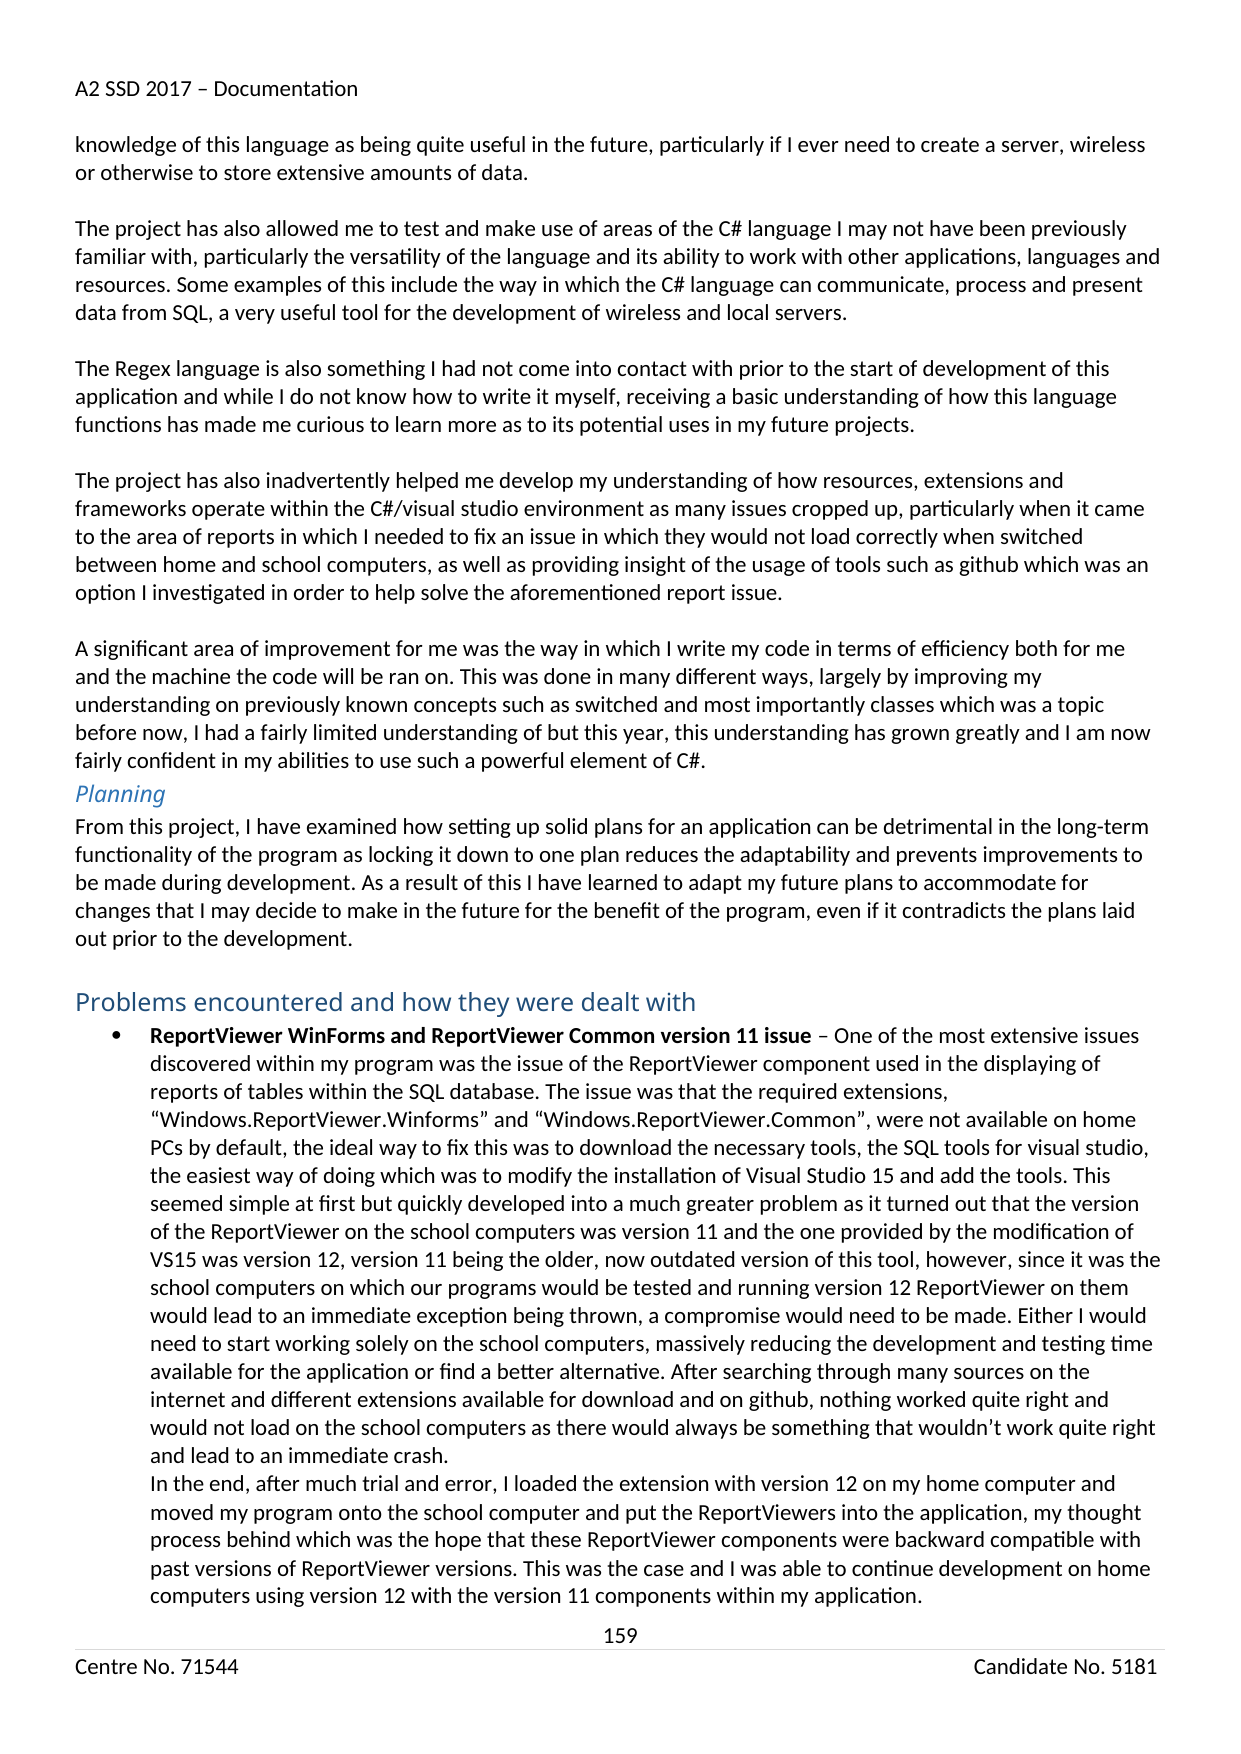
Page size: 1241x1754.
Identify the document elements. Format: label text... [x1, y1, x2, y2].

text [75, 130, 1165, 186]
text The project has also allowed me to test and make use of areas of the C# language I may not have been previously familiar with, particularly the versatility of the language and its ability to work with other applications, languages and resources. Some examples of this include the way in which the C# language can communicate, process and present data from SQL, a very useful tool for the development of wireless and local servers. [75, 214, 1165, 326]
text From this project, I have examined how setting up solid plans for an application can be detrimental in the long-term functionality of the program as locking it down to one plan reduces the adaptability and prevents improvements to be made during development. As a result of this I have learned to adapt my future plans to accommodate for changes that I may decide to make in the future for the benefit of the program, even if it contradicts the plans laid out prior to the development. [75, 812, 1165, 952]
subtitle Planning [75, 778, 1165, 810]
text The Regex language is also something I had not come into contact with prior to the start of development of this application and while I do not know how to write it myself, receiving a basic understanding of how this language functions has made me curious to learn more as to its potential uses in my future projects. [75, 354, 1165, 438]
list ReportViewer WinForms and ReportViewer Common version 11 issue – One of the most extensive issues discovered within my program was the issue of the ReportViewer component used in the displaying of reports of tables within the SQL database. The issue was that the required extensions, “Windows.ReportViewer.Winforms” and “Windows.ReportViewer.Common”, were not available on home PCs by default, the ideal way to fix this was to download the necessary tools, the SQL tools for visual studio, the easiest way of doing which was to modify the installation of Visual Studio 15 and add the tools. This seemed simple at first but quickly developed into a much greater problem as it turned out that the version of the ReportViewer on the school computers was version 11 and the one provided by the modification of VS15 was version 12, version 11 being the older, now outdated version of this tool, however, since it was the school computers on which our programs would be tested and running version 12 ReportViewer on them would lead to an immediate exception being thrown, a compromise would need to be made. Either I would need to start working solely on the school computers, massively reducing the development and testing time available for the application or find a better alternative. After searching through many sources on the internet and different extensions available for download and on github, nothing worked quite right and would not load on the school computers as there would always be something that wouldn’t work quite right and lead to an immediate crash. [112, 1021, 1165, 1469]
subtitle Problems encountered and how they were dealt with [75, 984, 1165, 1018]
text The project has also inadvertently helped me develop my understanding of how resources, extensions and frameworks operate within the C#/visual studio environment as many issues cropped up, particularly when it came to the area of reports in which I needed to fix an issue in which they would not load correctly when switched between home and school computers, as well as providing insight of the usage of tools such as github which was an option I investigated in order to help solve the aforementioned report issue. [75, 466, 1165, 606]
text A significant area of improvement for me was the way in which I write my code in terms of efficiency both for me and the machine the code will be ran on. This was done in many different ways, largely by improving my understanding on previously known concepts such as switched and most importantly classes which was a topic before now, I had a fairly limited understanding of but this year, this understanding has grown greatly and I am now fairly confident in my abilities to use such a powerful element of C#. [75, 634, 1165, 774]
text In the end, after much trial and error, I loaded the extension with version 12 on my home computer and moved my program onto the school computer and put the ReportViewers into the application, my thought process behind which was the hope that these ReportViewer components were backward compatible with past versions of ReportViewer versions. This was the case and I was able to continue development on home computers using version 12 with the version 11 components within my application. [150, 1469, 1165, 1610]
